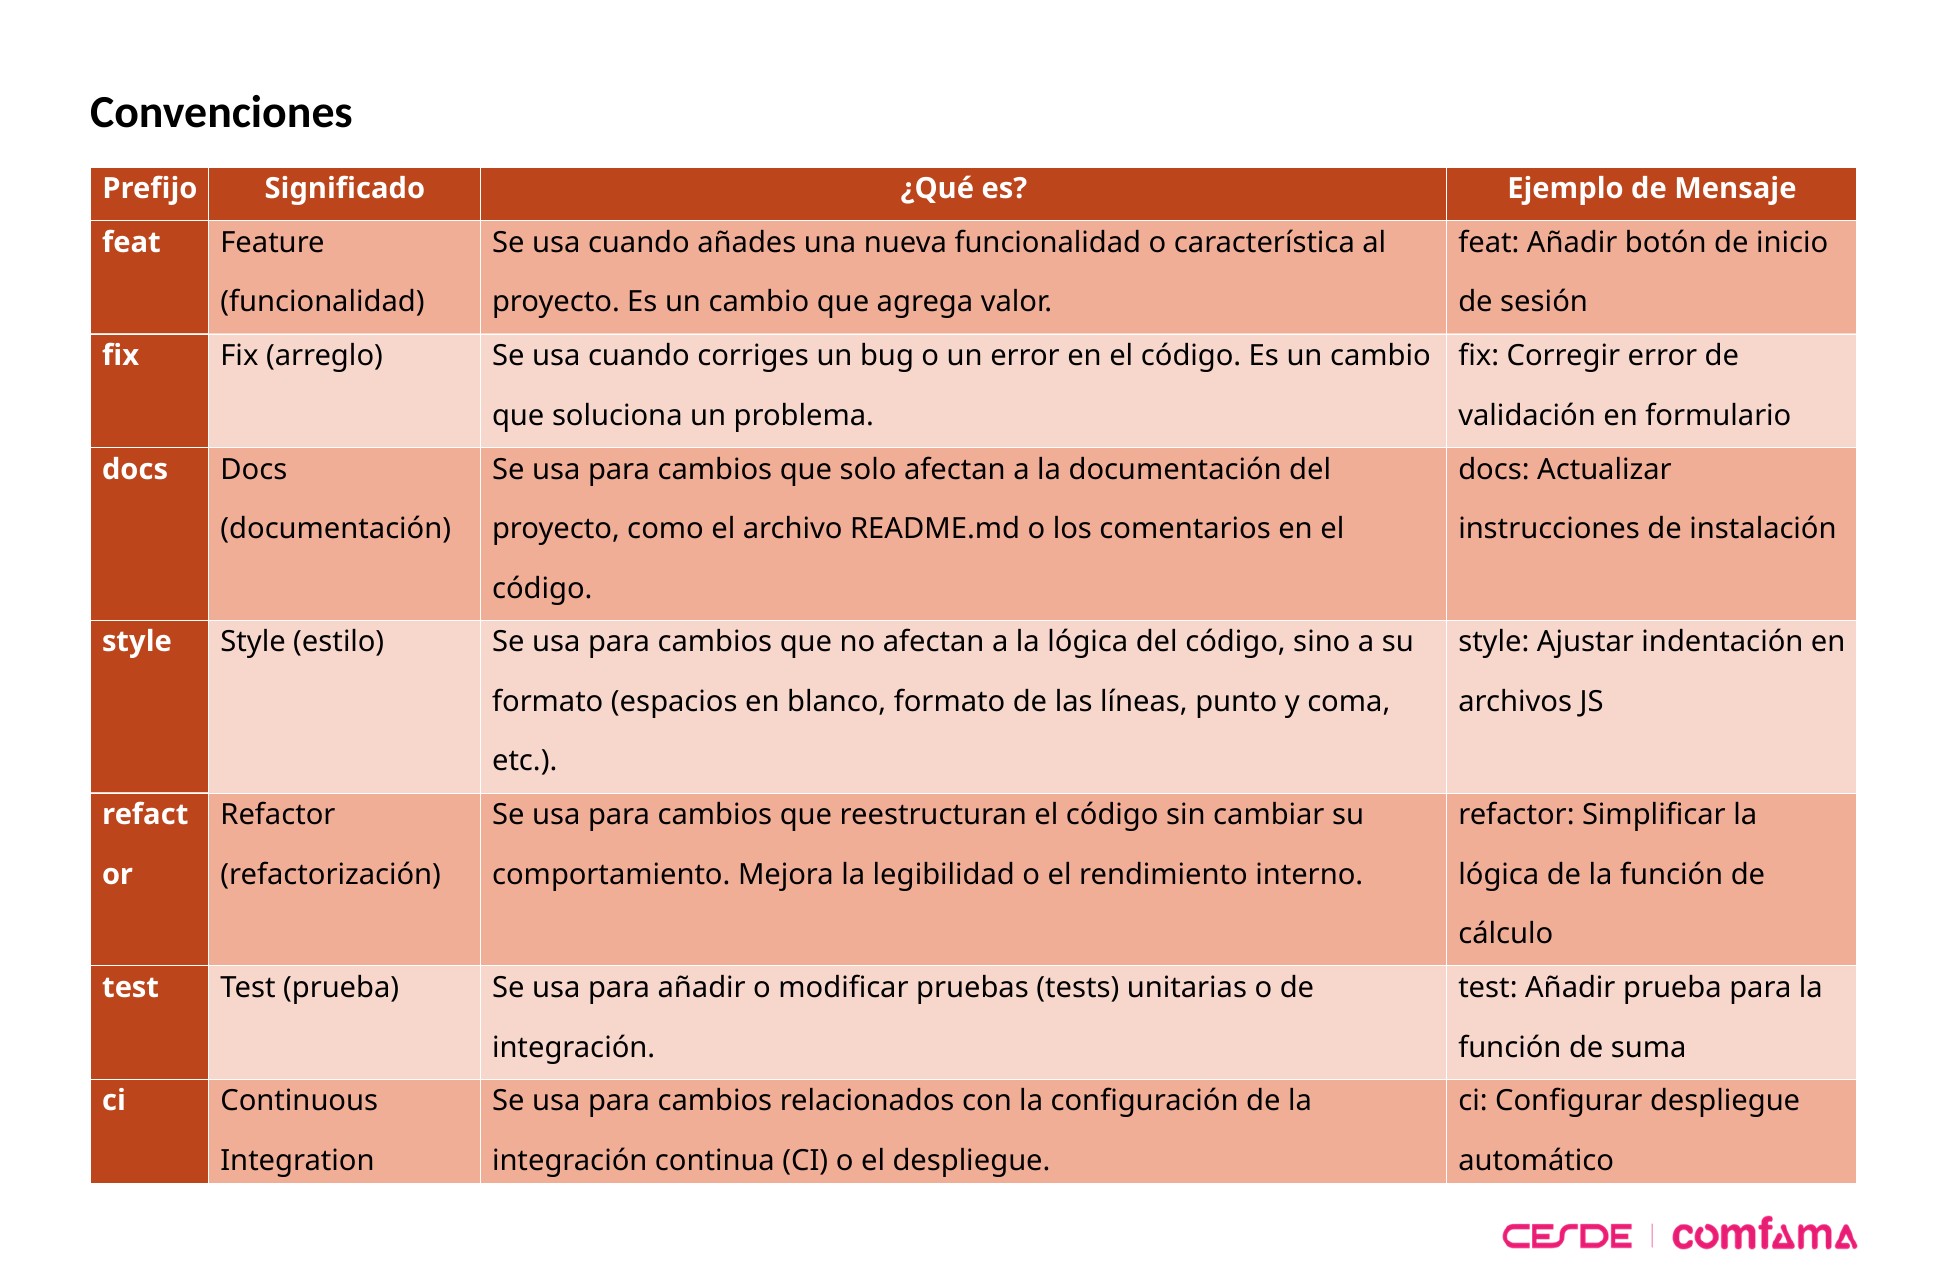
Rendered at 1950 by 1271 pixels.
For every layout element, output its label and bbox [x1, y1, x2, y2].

picture [1493, 1207, 1866, 1257]
